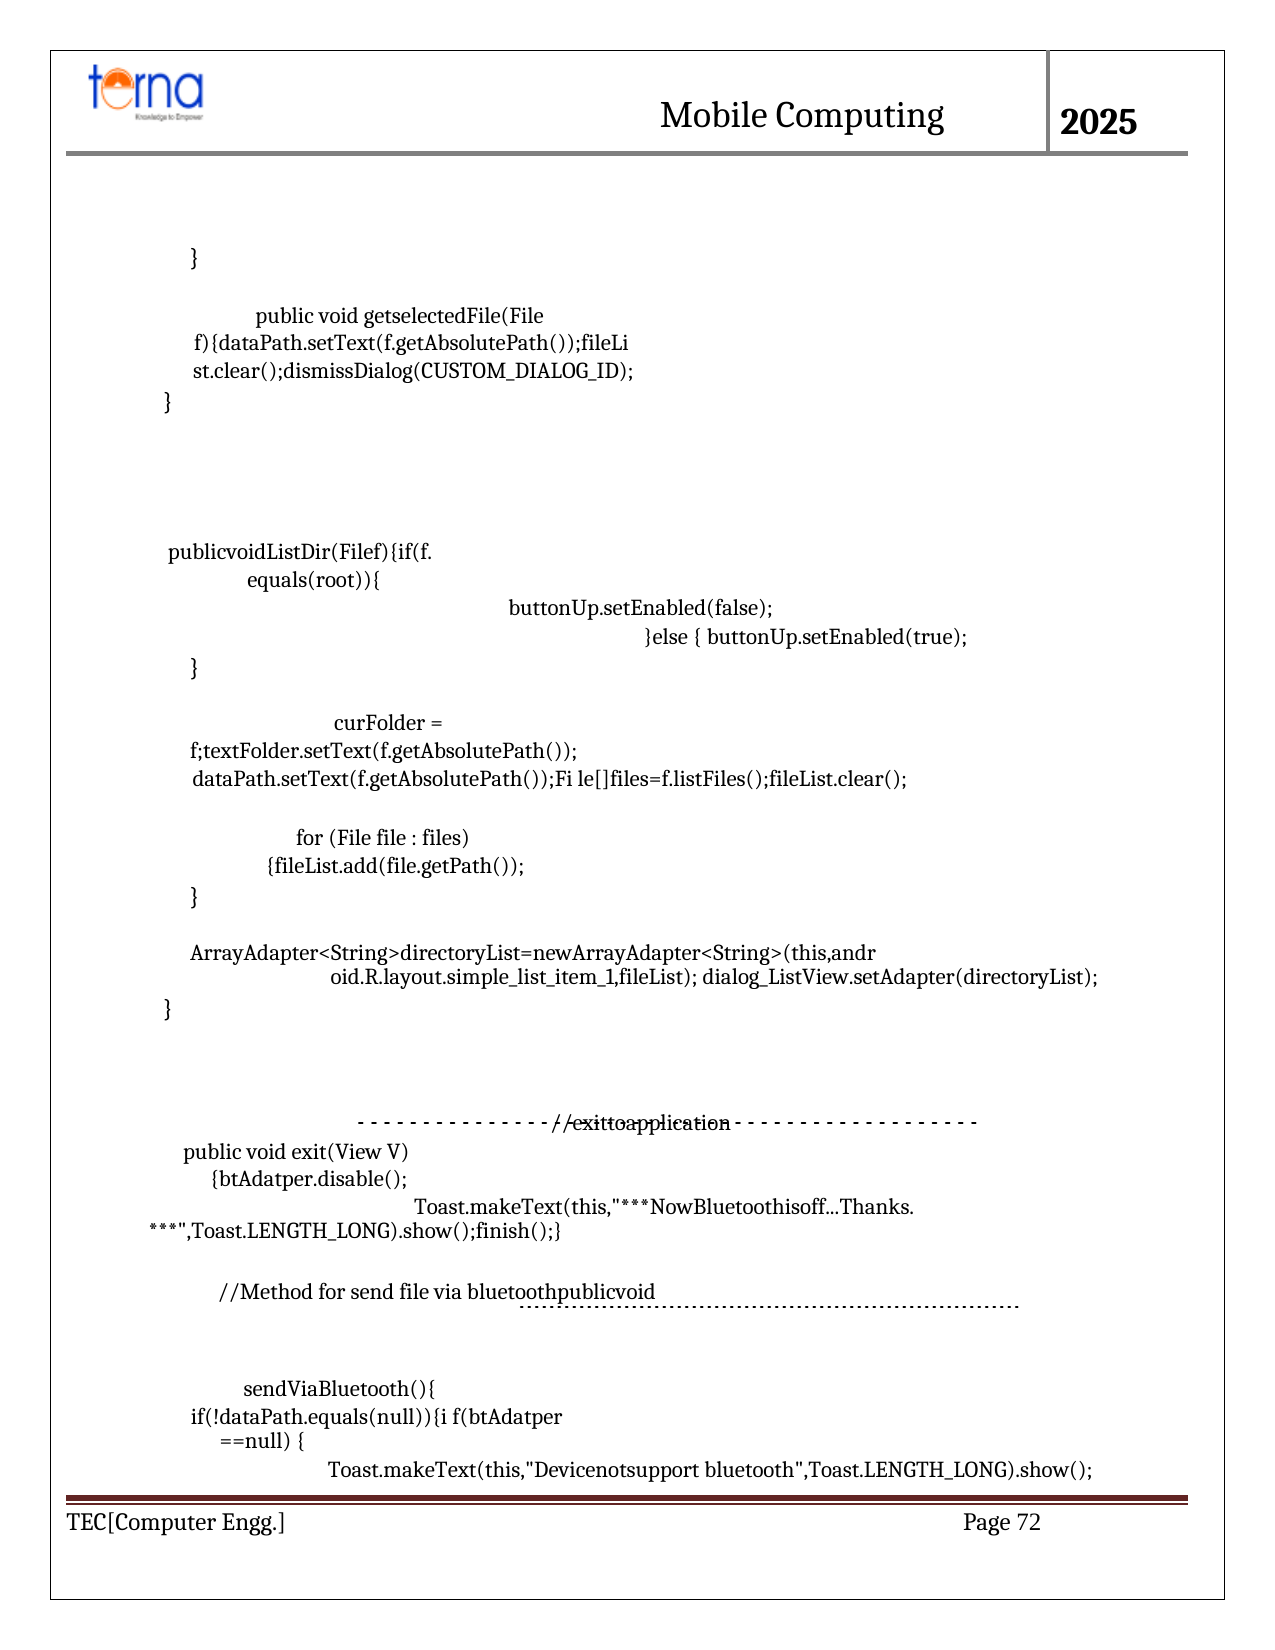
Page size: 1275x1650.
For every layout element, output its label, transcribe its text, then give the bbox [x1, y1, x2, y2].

text //Method for send file via bluetoothpublicvoid [217, 1279, 674, 1304]
text buttonUp.setEnabled(false); [91, 595, 1189, 621]
text {fileList.add(file.getPath()); [266, 853, 1189, 878]
text {btAdatper.disable(); [210, 1167, 1189, 1192]
text if(!dataPath.equals(null)){i f(btAdatper ==null) { [191, 1404, 570, 1454]
text } [163, 386, 1189, 417]
text //exittoapplication [91, 1110, 1189, 1136]
text Toast.makeText(this,"Devicenotsupport bluetooth",Toast.LENGTH_LONG).show(); [66, 1457, 1093, 1483]
text }} [189, 243, 1189, 273]
text ArrayAdapter<String>directoryList=newArrayAdapter<String>(this,andr oid.R.layout.simple_list_item_1,fileList); dialog_ListView.setAdapter(directoryList); [190, 940, 1139, 990]
text dataPath.setText(f.getAbsolutePath());Fi le[]files=f.listFiles();fileList.clear(); [192, 766, 931, 791]
text for (File file : files) [296, 826, 1189, 851]
text } [163, 993, 1189, 1023]
text public void exit(View V) [183, 1139, 1189, 1164]
text sendViaBluetooth(){ [243, 1376, 1189, 1401]
text curFolder = [334, 711, 1189, 736]
picture [78, 57, 208, 128]
text } [189, 652, 1189, 682]
text st.clear();dismissDialog(CUSTOM_DIALOG_ID); [193, 358, 1189, 383]
text public void getselectedFile(File [255, 303, 1189, 328]
text f){dataPath.setText(f.getAbsolutePath());fileLi [194, 331, 1189, 356]
text f;textFolder.setText(f.getAbsolutePath()); [190, 738, 1189, 763]
text } [189, 881, 1189, 912]
text Toast.makeText(this,"***NowBluetoothisoff...Thanks. ***",Toast.LENGTH_LONG).show();finish();} [148, 1194, 1189, 1244]
text publicvoidListDir(Filef){if(f. [168, 539, 1189, 564]
text }else { buttonUp.setEnabled(true); [551, 624, 981, 649]
text equals(root)){ [247, 567, 1189, 592]
